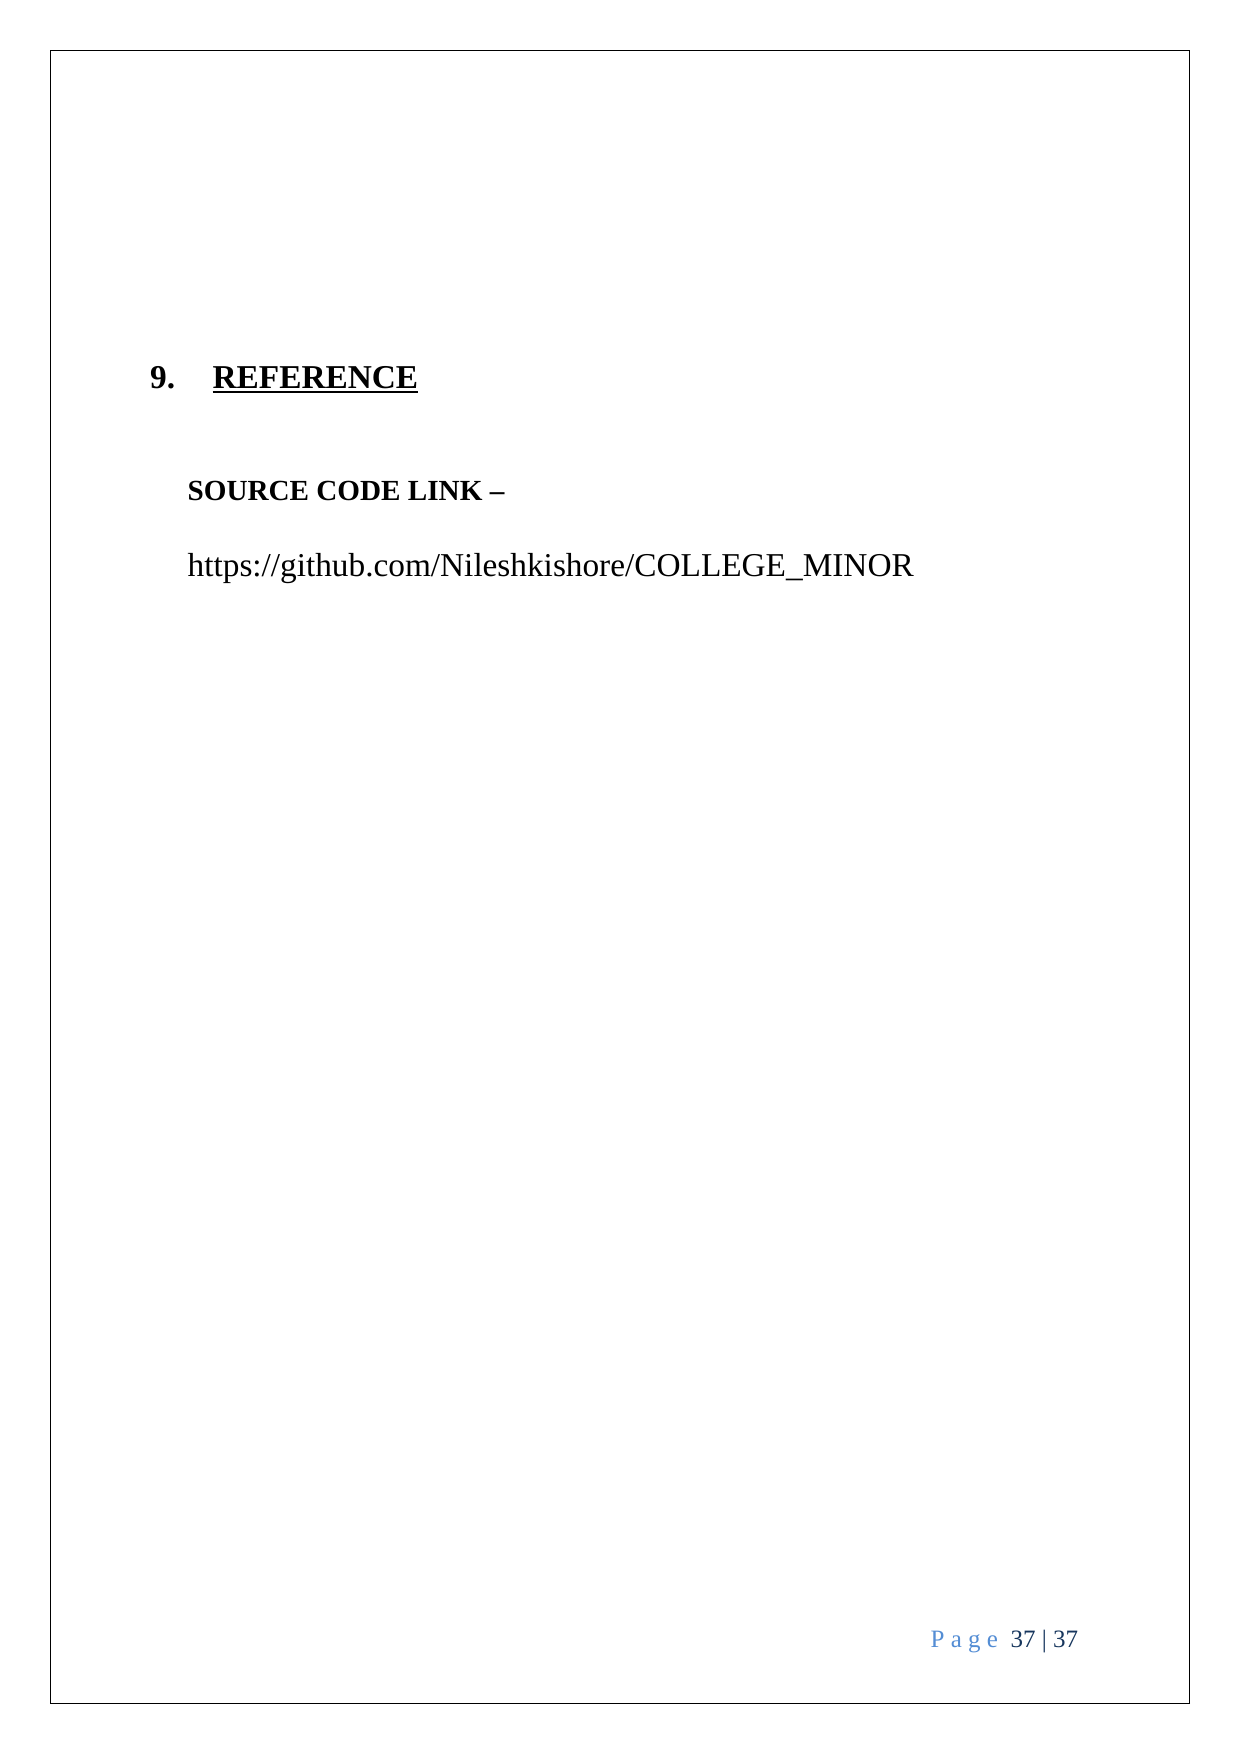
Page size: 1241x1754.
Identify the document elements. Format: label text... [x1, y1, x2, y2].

text SOURCE CODE LINK – [187, 473, 1046, 507]
list REFERENCE [150, 358, 1046, 396]
text https://github.com/Nileshkishore/COLLEGE_MINOR [187, 545, 1046, 583]
